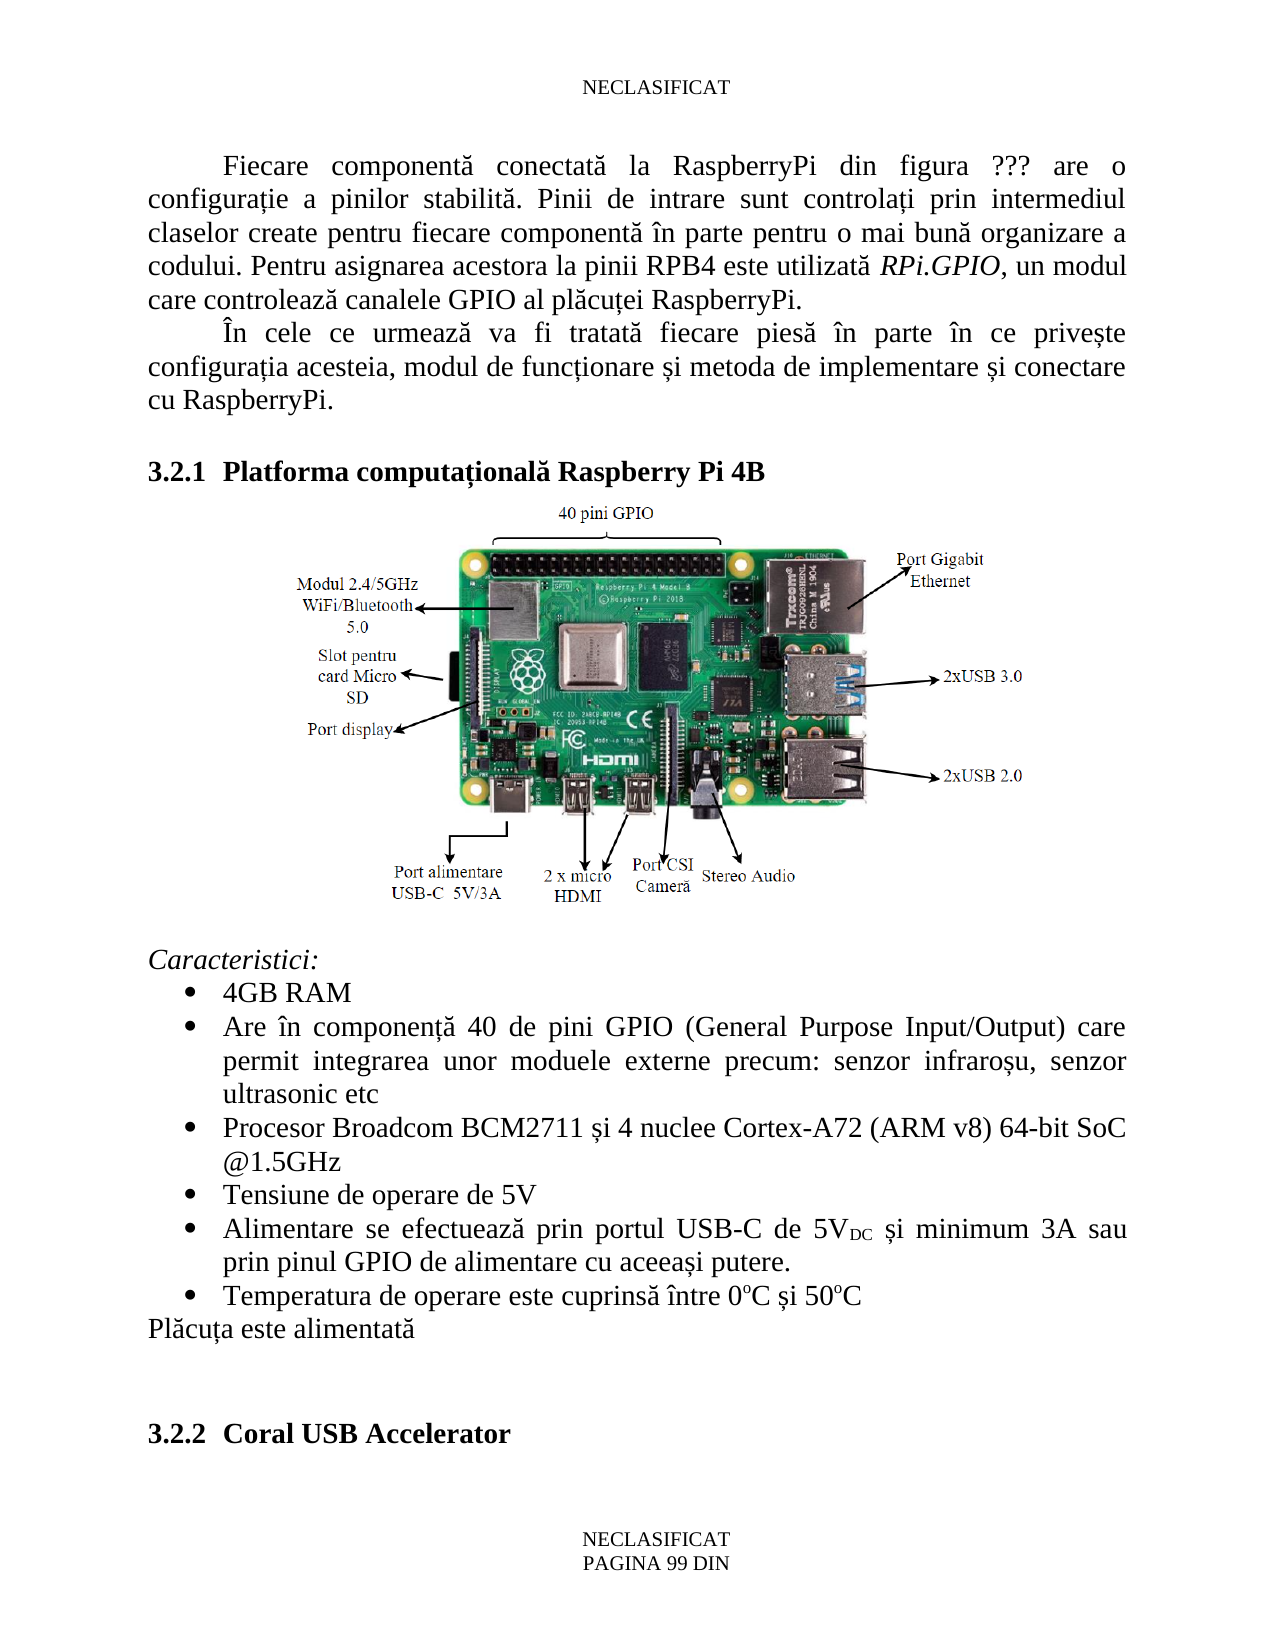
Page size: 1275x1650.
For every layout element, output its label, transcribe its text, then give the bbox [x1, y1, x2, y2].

list 4GB RAM [185, 976, 1127, 1009]
picture [284, 498, 1028, 909]
subtitle Platforma computațională Raspberry Pi 4B [148, 454, 1127, 487]
list Procesor Broadcom BCM2711 și 4 nuclee Cortex-A72 (ARM v8) 64-bit SoC @1.5GHz [185, 1110, 1127, 1177]
text Fiecare componentă conectată la RaspberryPi din figura ??? are o configurație a pinilor stabilită. Pinii de intrare sunt controlați prin intermediul claselor create pentru fiecare componentă în parte pentru o mai bună organizare a codului. Pentru asignarea acestora la pinii RPB4 este utilizată RPi.GPIO, un modul care controlează canalele GPIO al plăcuței RaspberryPi. [148, 148, 1127, 315]
list Tensiune de operare de 5V [185, 1177, 1127, 1211]
text În cele ce urmează va fi tratată fiecare piesă în parte în ce privește configurația acesteia, modul de funcționare și metoda de implementare și conectare cu RaspberryPi. [148, 315, 1127, 416]
text Plăcuța este alimentată [148, 1312, 1127, 1345]
list Are în componență 40 de pini GPIO (General Purpose Input/Output) care permit integrarea unor moduele externe precum: senzor infraroșu, senzor ultrasonic etc [185, 1009, 1127, 1110]
list Temperatura de operare este cuprinsă între 0oC și 50oC [185, 1278, 1127, 1312]
subtitle Coral USB Accelerator [148, 1416, 1127, 1450]
list Alimentare se efectuează prin portul USB-C de 5VDC și minimum 3A sau prin pinul GPIO de alimentare cu aceeași putere. [185, 1211, 1127, 1278]
text Caracteristici: [148, 942, 1127, 976]
